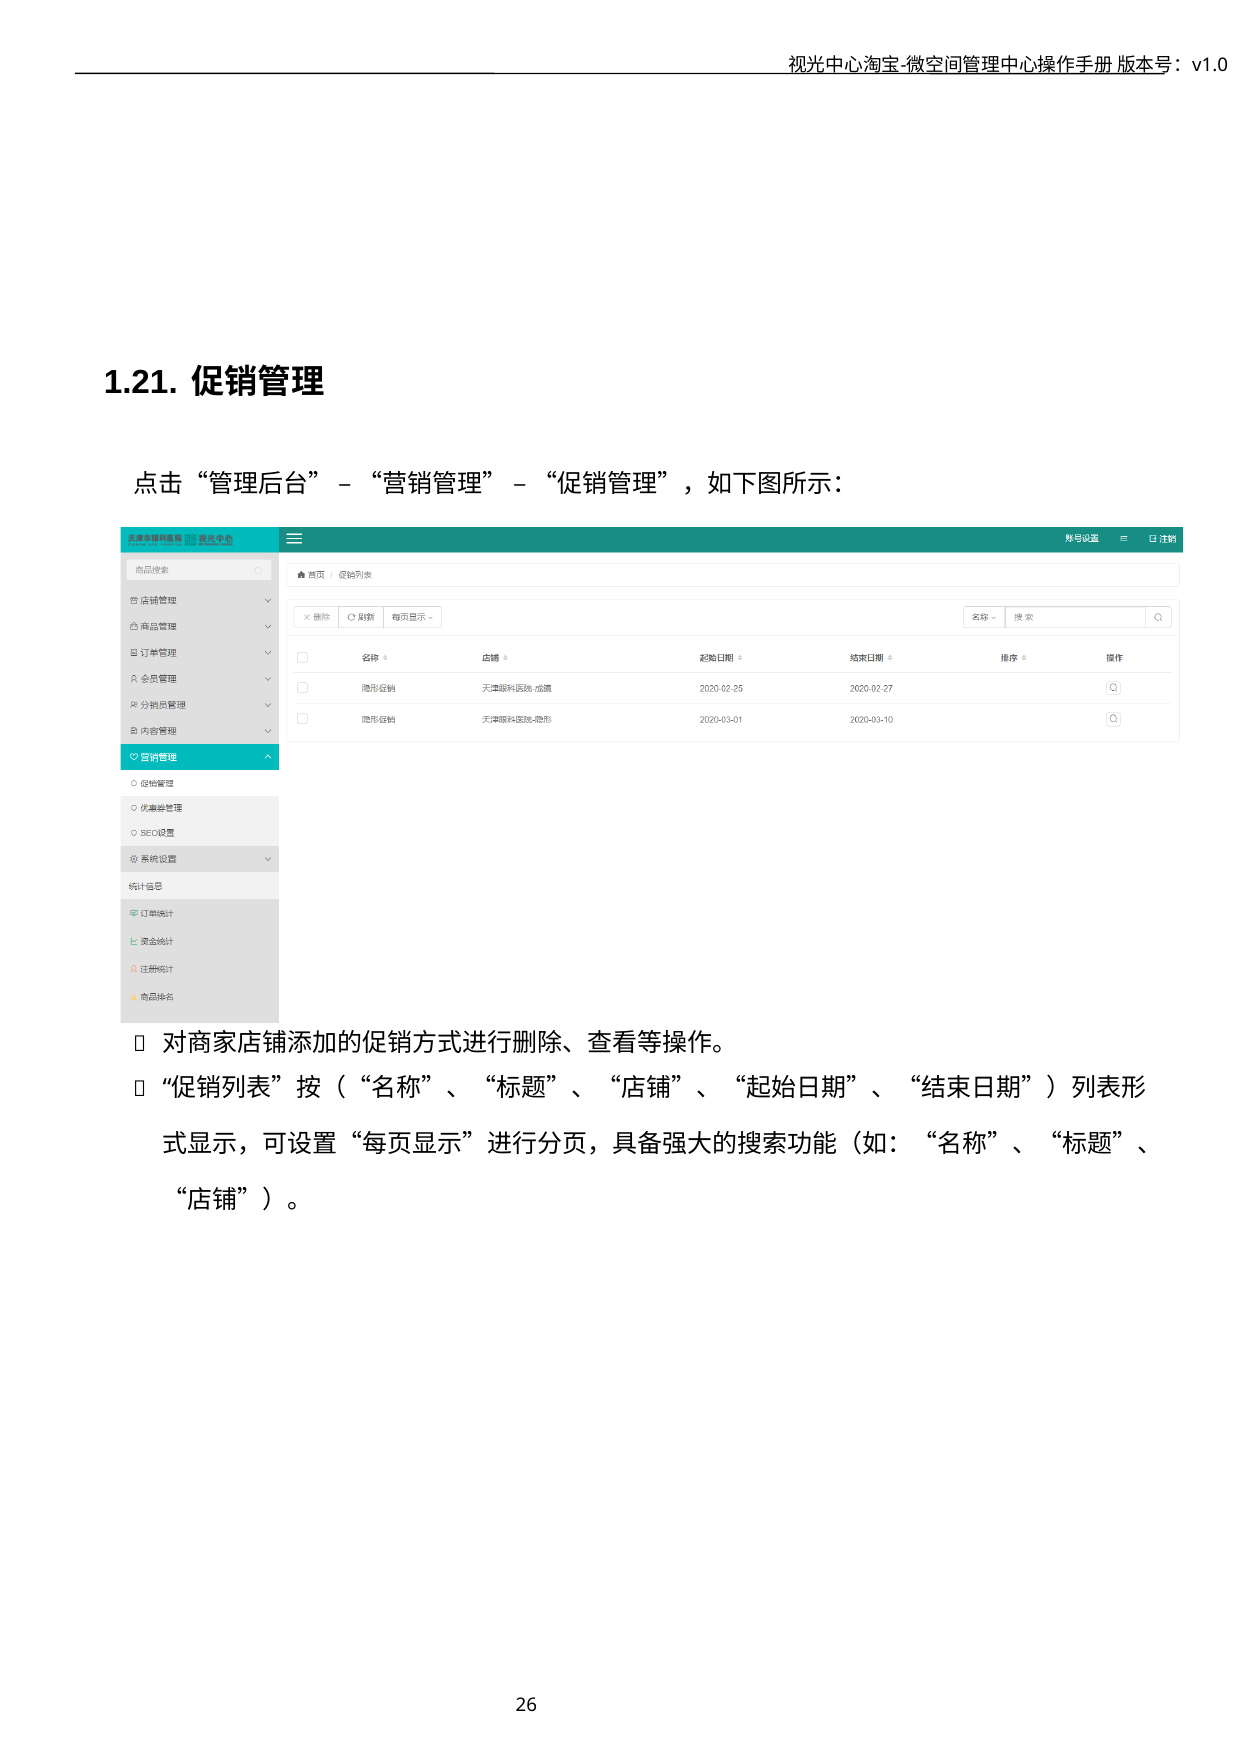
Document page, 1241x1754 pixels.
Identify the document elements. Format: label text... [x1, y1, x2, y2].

list “促销列表”按（“名称”、“标题”、“店铺”、“起始日期”、“结束日期”）列表形式显示，可设置“每页显示”进行分页，具备强大的搜索功能（如：“名称”、“标题”、“店铺”）。 [133, 1067, 1159, 1216]
subtitle 促销管理 [103, 358, 1228, 403]
picture [120, 527, 1184, 1023]
text 点击“管理后台” – “营销管理” – “促销管理”，如下图所示： [133, 463, 1228, 499]
